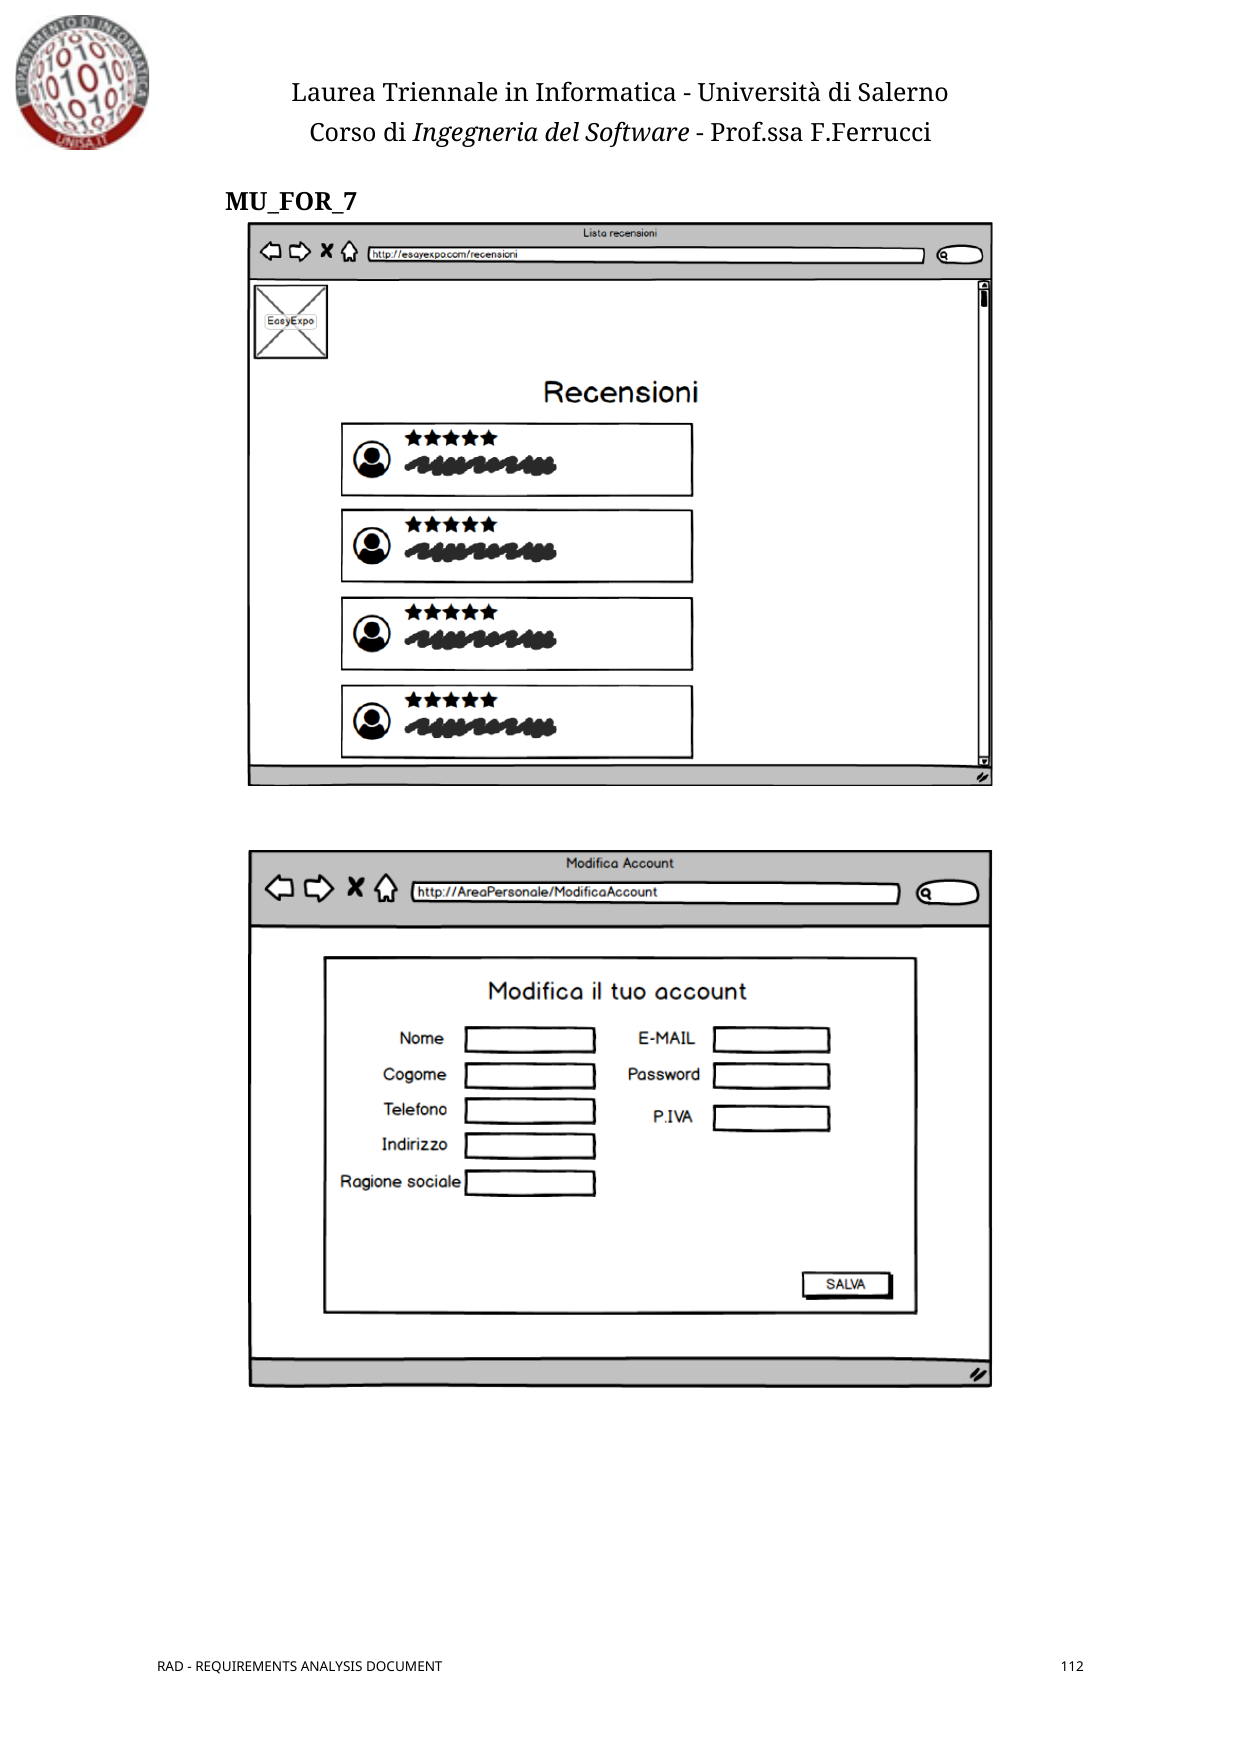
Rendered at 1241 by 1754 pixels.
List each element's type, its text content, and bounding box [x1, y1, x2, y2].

picture [247, 222, 993, 786]
picture [15, 15, 150, 150]
text MU_FOR_7 [150, 183, 1090, 218]
picture [248, 850, 993, 1388]
